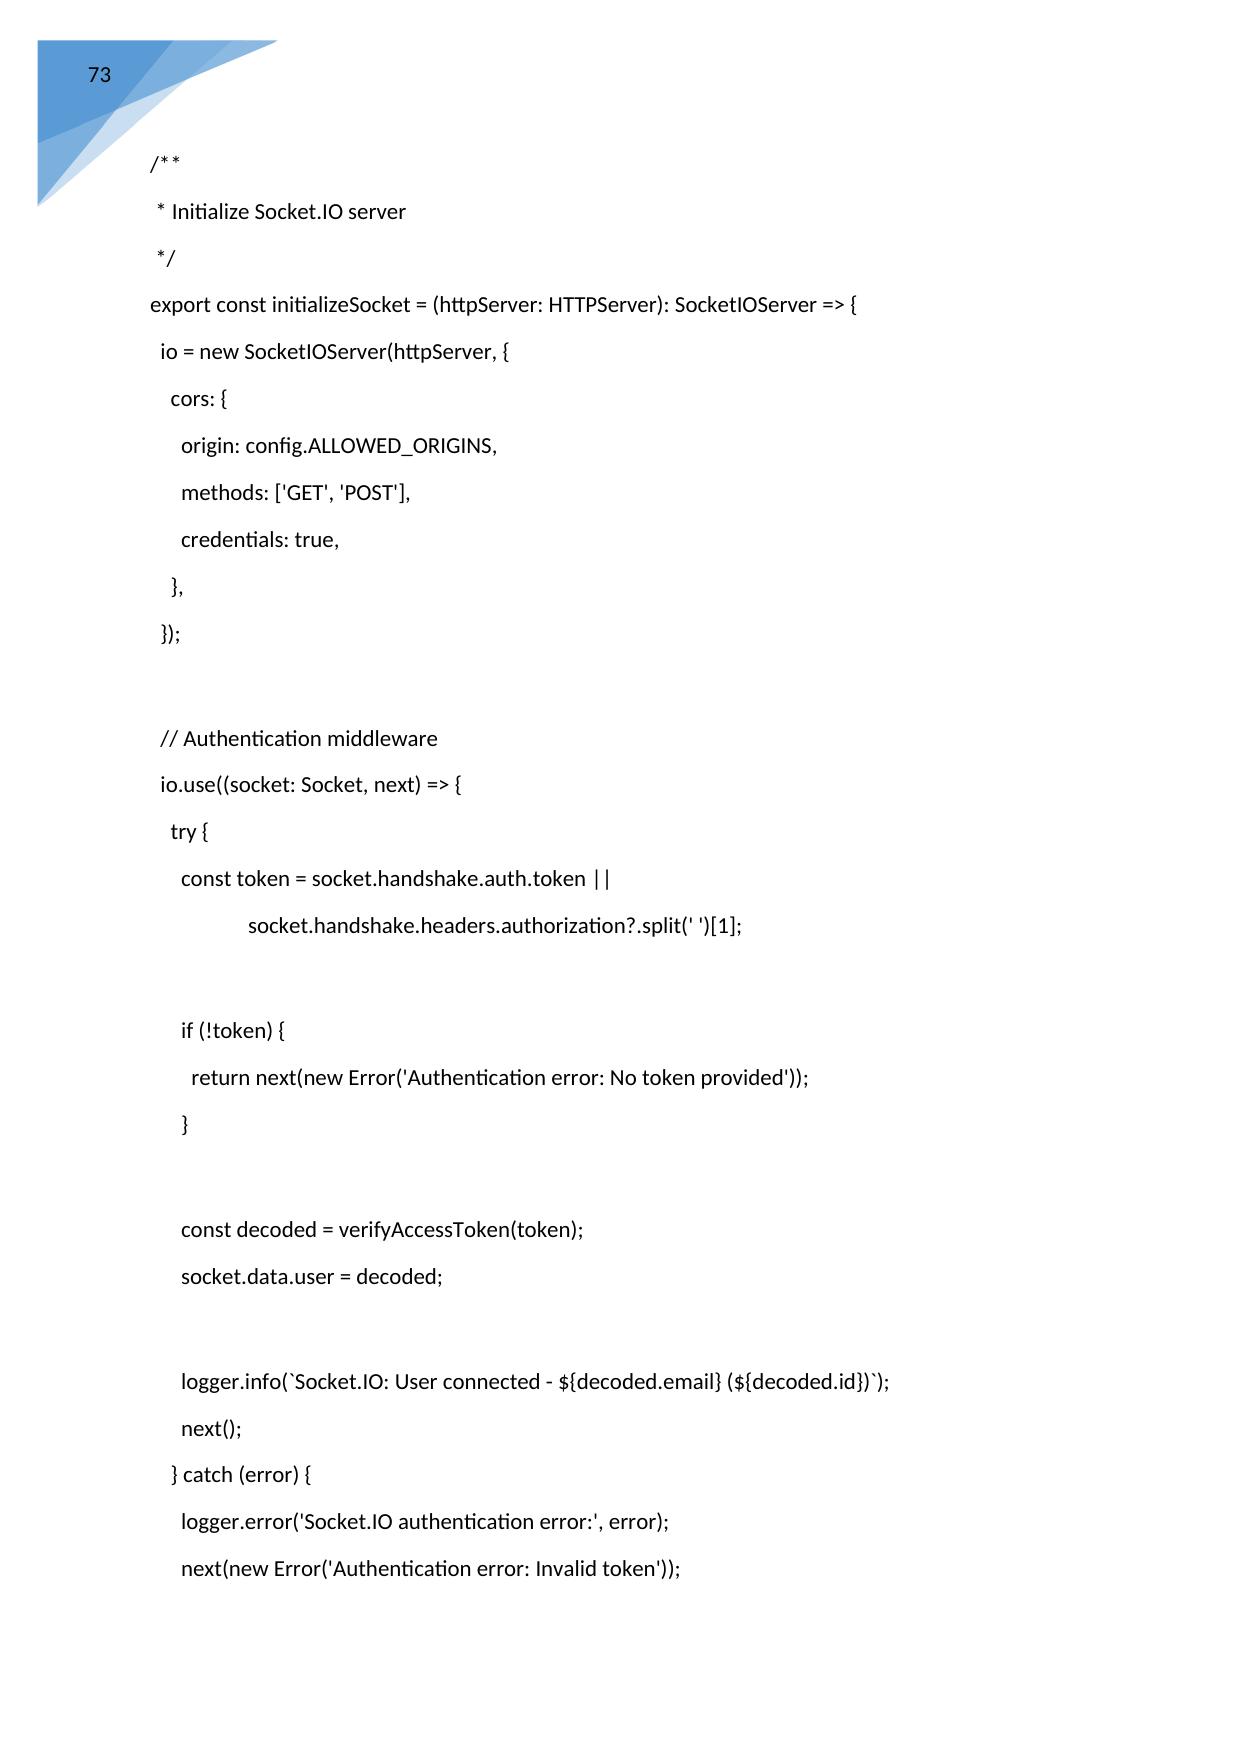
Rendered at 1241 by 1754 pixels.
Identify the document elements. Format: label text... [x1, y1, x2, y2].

text cors: { [150, 384, 1090, 412]
text io = new SocketIOServer(httpServer, { [150, 337, 1090, 366]
text try { [150, 817, 1090, 846]
text logger.info(`Socket.IO: User connected - ${decoded.email} (${decoded.id})`); [150, 1367, 1090, 1395]
text const token = socket.handshake.auth.token || [150, 864, 1090, 892]
text return next(new Error('Authentication error: No token provided')); [150, 1063, 1090, 1091]
text * Initialize Socket.IO server [150, 197, 1090, 225]
text } [150, 1110, 1090, 1138]
text if (!token) { [150, 1016, 1090, 1044]
text next(); [150, 1414, 1090, 1442]
text credentials: true, [150, 525, 1090, 553]
text next(new Error('Authentication error: Invalid token')); [150, 1554, 1090, 1582]
text socket.handshake.headers.authorization?.split(' ')[1]; [150, 911, 1090, 939]
text origin: config.ALLOWED_ORIGINS, [150, 431, 1090, 459]
text io.use((socket: Socket, next) => { [150, 771, 1090, 799]
text logger.error('Socket.IO authentication error:', error); [150, 1507, 1090, 1536]
text socket.data.user = decoded; [150, 1262, 1090, 1290]
picture [37, 40, 279, 209]
text }); [150, 619, 1090, 647]
text */ [150, 244, 1090, 272]
text const decoded = verifyAccessToken(token); [150, 1215, 1090, 1243]
text }, [150, 572, 1090, 600]
text export const initializeSocket = (httpServer: HTTPServer): SocketIOServer => { [150, 291, 1090, 319]
text } catch (error) { [150, 1461, 1090, 1489]
text /** [150, 150, 1090, 178]
text methods: ['GET', 'POST'], [150, 478, 1090, 506]
text // Authentication middleware [150, 724, 1090, 752]
